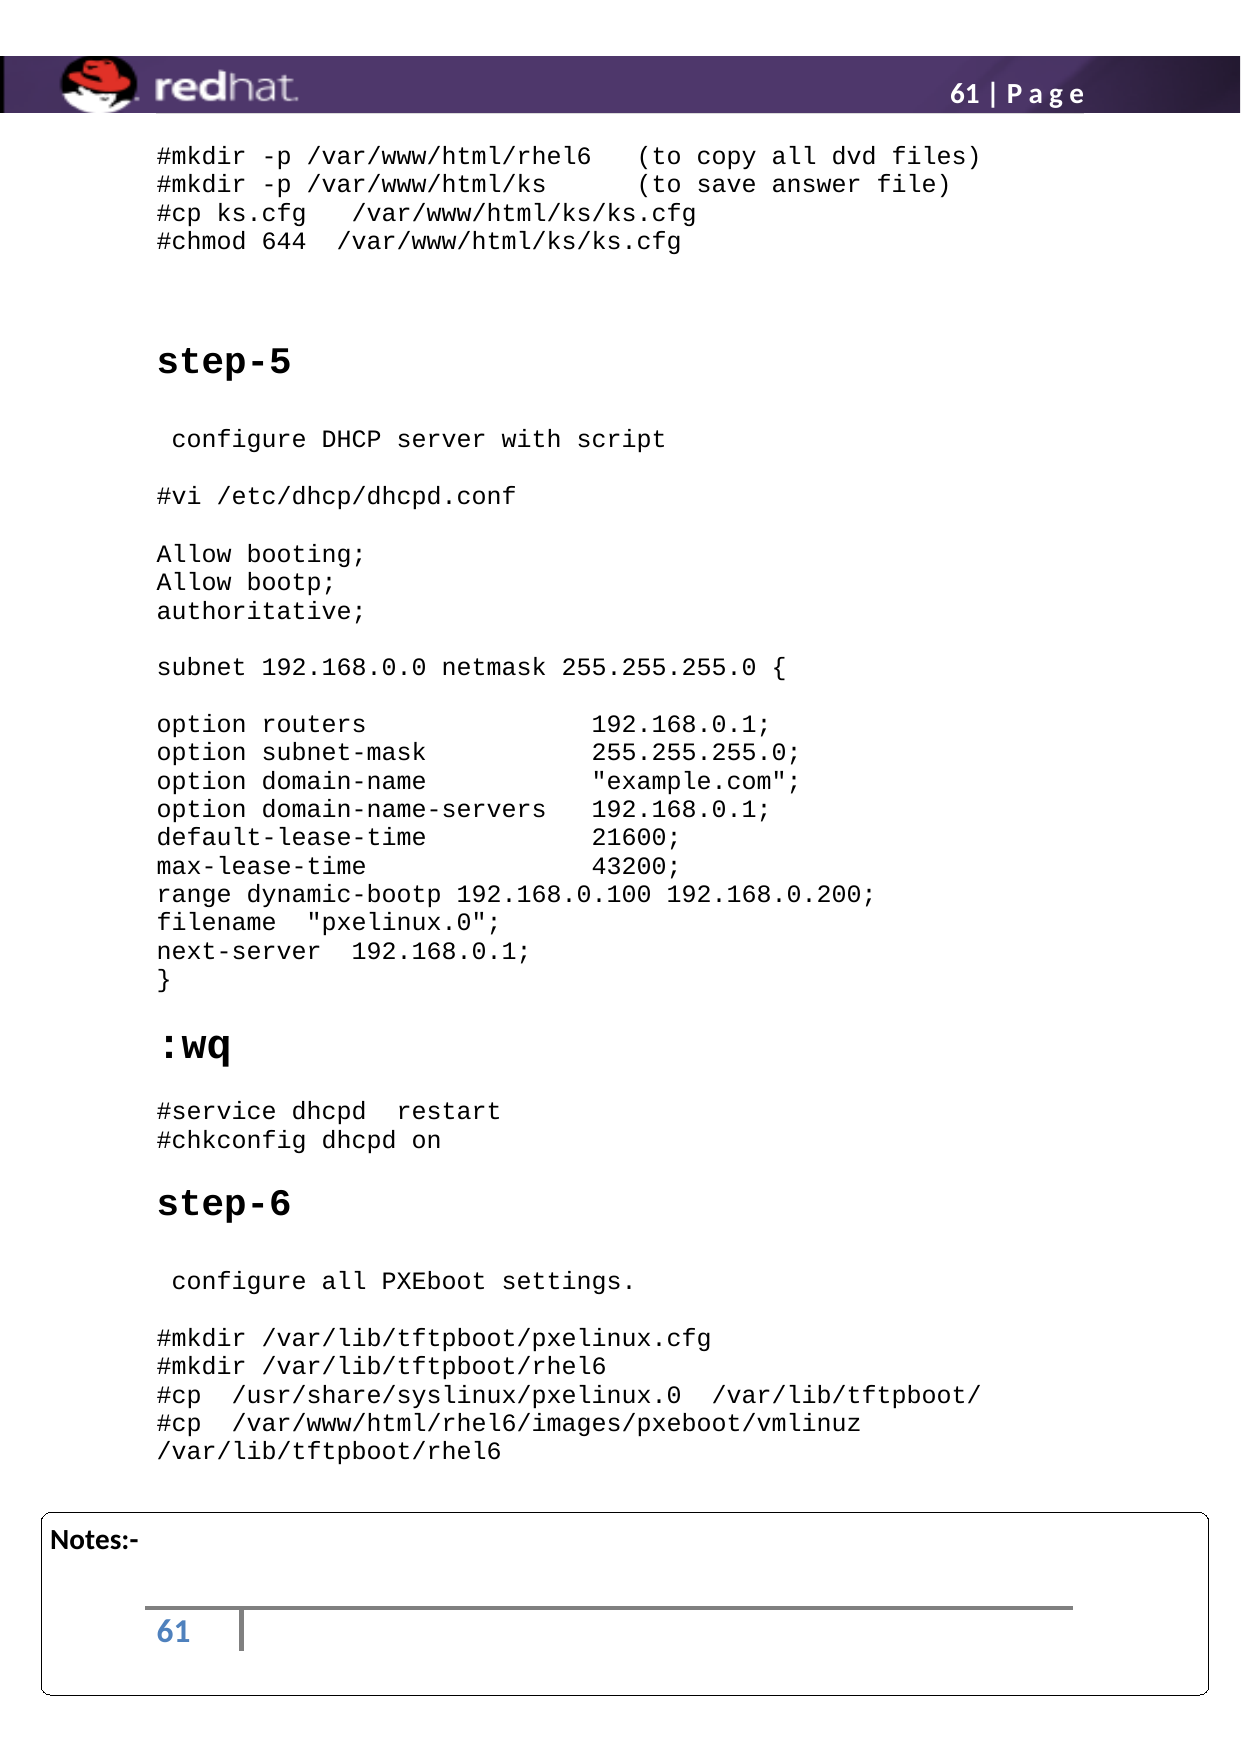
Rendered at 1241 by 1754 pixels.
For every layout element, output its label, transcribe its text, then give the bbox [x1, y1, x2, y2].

text option subnet-mask 255.255.255.0; [156, 740, 1084, 768]
text subnet 192.168.0.0 netmask 255.255.255.0 { [156, 655, 1084, 683]
text authoritative; [156, 598, 1084, 627]
text default-lease-time 21600; [156, 825, 1084, 853]
text #chmod 644 /var/www/html/ks/ks.cfg [156, 228, 1084, 257]
text #mkdir -p /var/www/html/ks (to save answer file) [156, 172, 1084, 200]
text Allow bootp; [156, 570, 1084, 598]
picture [0, 56, 1241, 113]
text max-lease-time 43200; [156, 853, 1084, 882]
text #mkdir /var/lib/tftpboot/rhel6 [156, 1354, 1084, 1382]
text option routers 192.168.0.1; [156, 712, 1084, 740]
text range dynamic-bootp 192.168.0.100 192.168.0.200; [156, 882, 1084, 910]
text next-server 192.168.0.1; [156, 938, 1084, 967]
text #chkconfig dhcpd on [156, 1127, 1084, 1156]
text #vi /etc/dhcp/dhcpd.conf [156, 483, 1084, 512]
text step-5 [156, 342, 1084, 384]
text #service dhcpd restart [156, 1099, 1084, 1127]
text Allow booting; [156, 542, 1084, 570]
text filename "pxelinux.0"; [156, 910, 1084, 938]
text #cp /usr/share/syslinux/pxelinux.0 /var/lib/tftpboot/ [156, 1382, 1084, 1411]
text #mkdir -p /var/www/html/rhel6 (to copy all dvd files) [156, 143, 1084, 172]
text option domain-name "example.com"; [156, 768, 1084, 797]
text step-6 [156, 1184, 1084, 1226]
text #cp ks.cfg /var/www/html/ks/ks.cfg [156, 200, 1084, 228]
text option domain-name-servers 192.168.0.1; [156, 797, 1084, 825]
text :wq [156, 1023, 1084, 1071]
text configure all PXEboot settings. [156, 1269, 1084, 1297]
text #cp /var/www/html/rhel6/images/pxeboot/vmlinuz /var/lib/tftpboot/rhel6 [156, 1411, 1084, 1467]
text } [156, 967, 1084, 995]
text #mkdir /var/lib/tftpboot/pxelinux.cfg [156, 1326, 1084, 1354]
text configure DHCP server with script [156, 427, 1084, 455]
